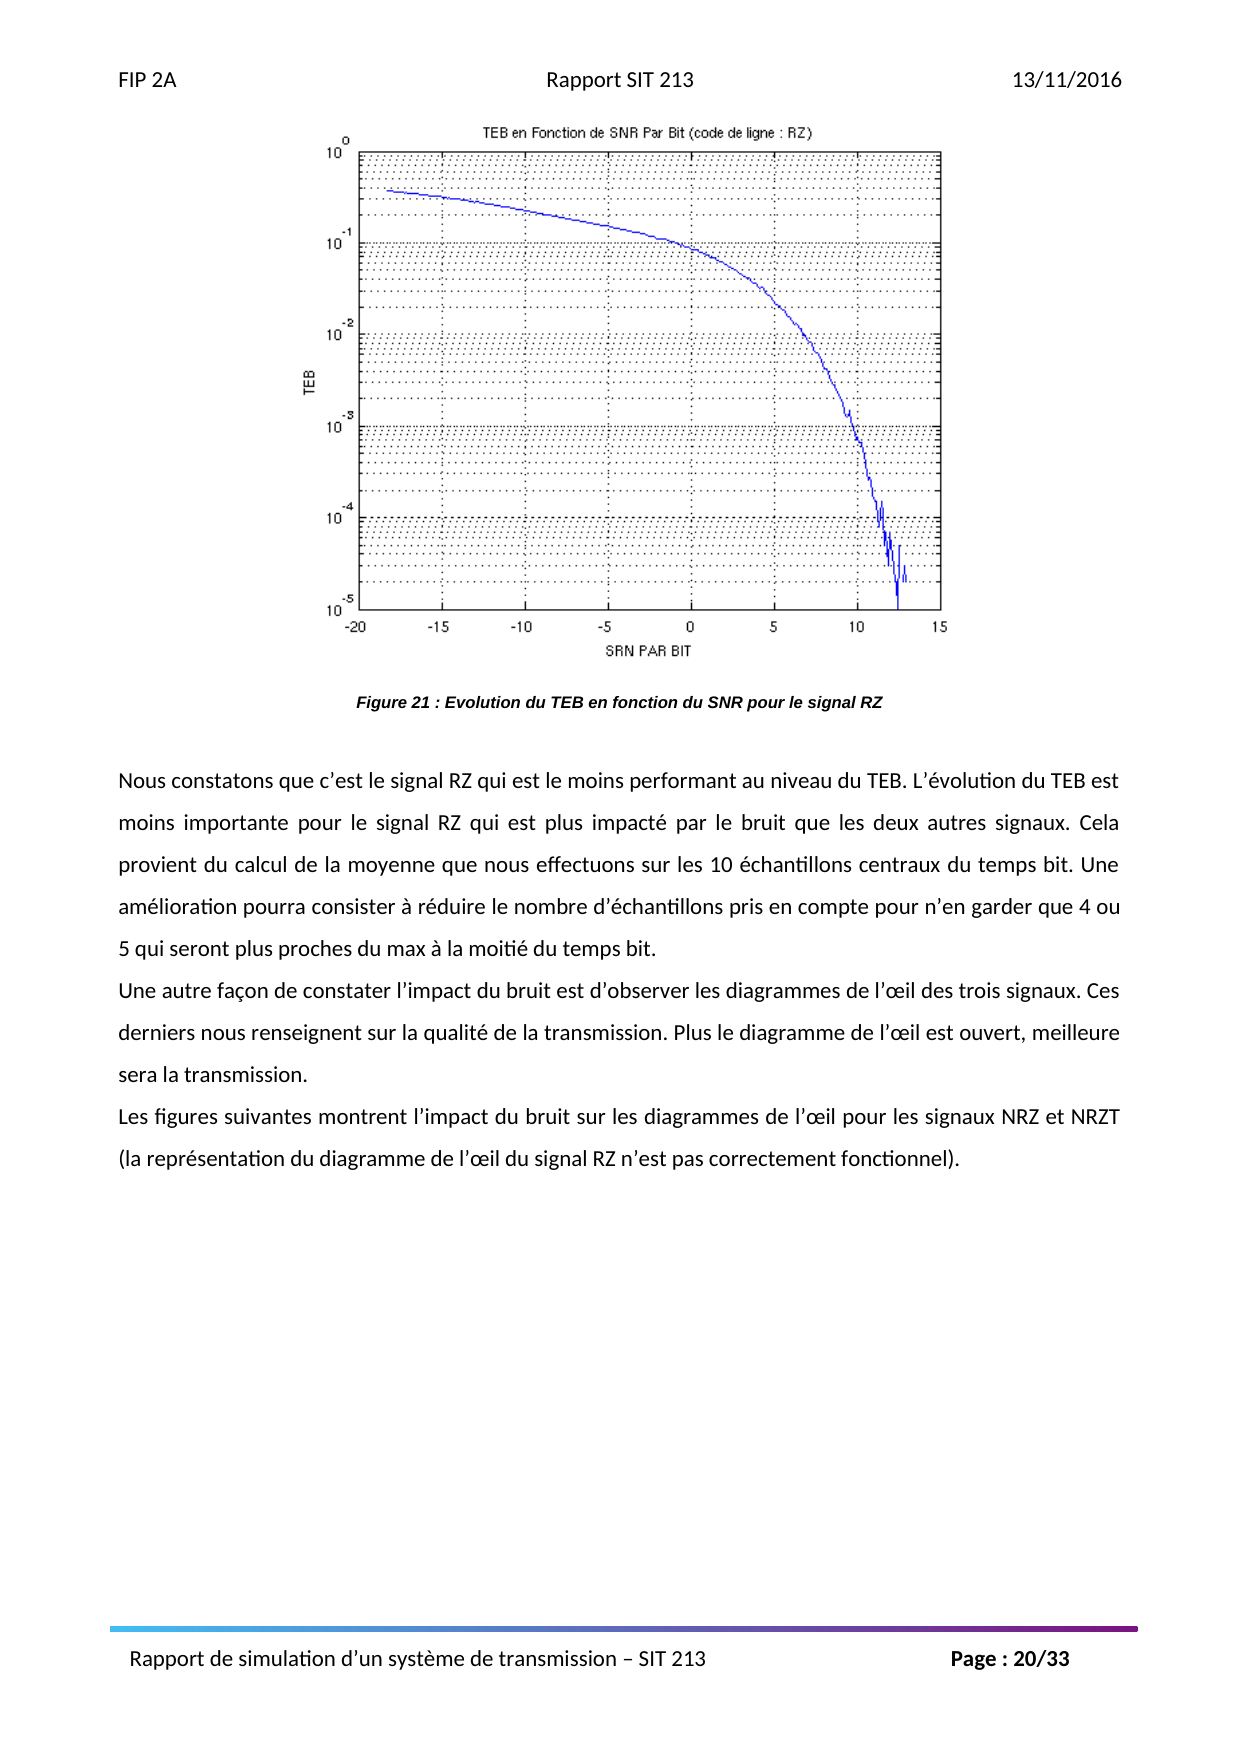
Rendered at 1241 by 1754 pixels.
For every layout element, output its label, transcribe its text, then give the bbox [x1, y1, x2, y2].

text Une autre façon de constater l’impact du bruit est d’observer les diagrammes de l’œil des trois signaux. Ces derniers nous renseignent sur la qualité de la transmission. Plus le diagramme de l’œil est ouvert, meilleure sera la transmission. [118, 976, 1122, 1088]
text Les figures suivantes montrent l’impact du bruit sur les diagrammes de l’œil pour les signaux NRZ et NRZT (la représentation du diagramme de l’œil du signal RZ n’est pas correctement fonctionnel). [118, 1102, 1122, 1172]
text Nous constatons que c’est le signal RZ qui est le moins performant au niveau du TEB. L’évolution du TEB est moins importante pour le signal RZ qui est plus impacté par le bruit que les deux autres signaux. Cela provient du calcul de la moyenne que nous effectuons sur les 10 échantillons centraux du temps bit. Une amélioration pourra consister à réduire le nombre d’échantillons pris en compte pour n’en garder que 4 ou 5 qui seront plus proches du max à la moitié du temps bit. [118, 766, 1122, 962]
picture [281, 118, 959, 667]
